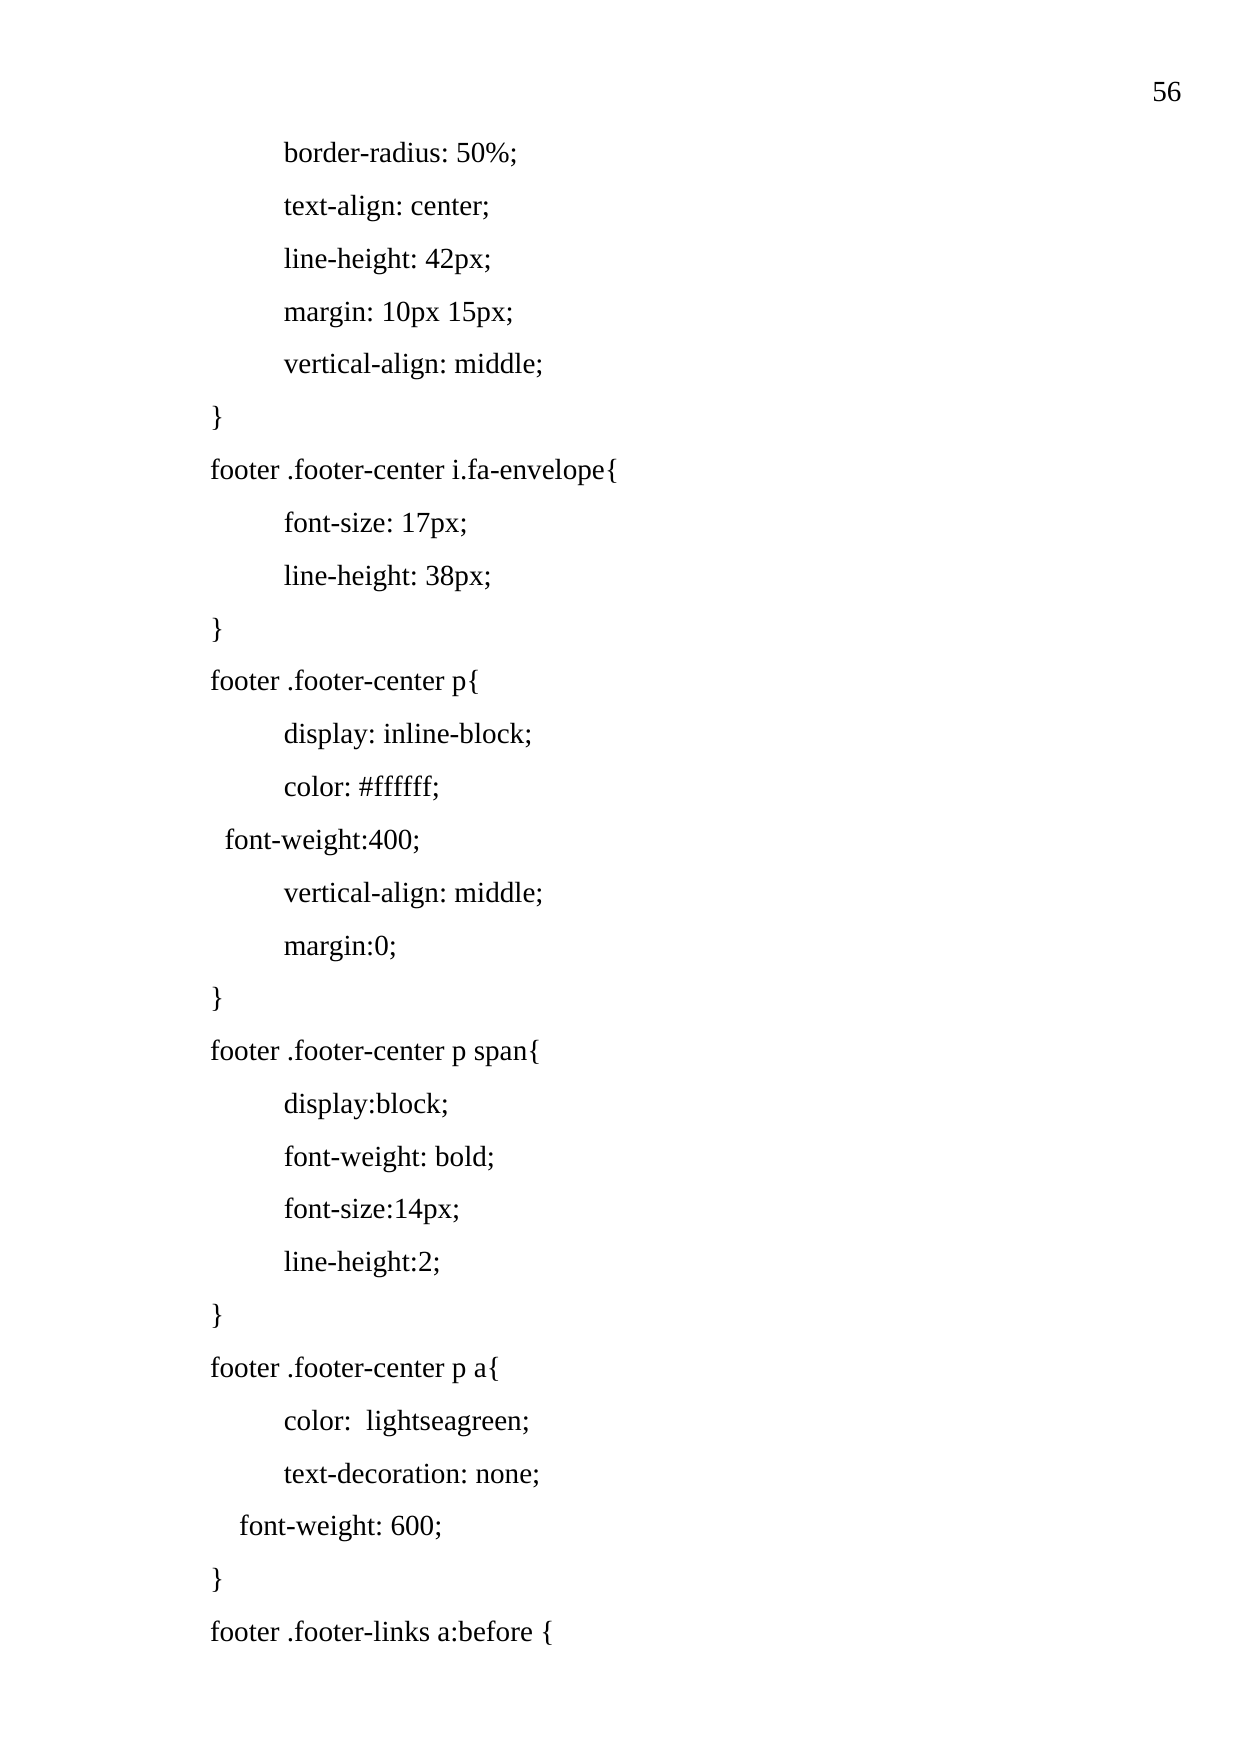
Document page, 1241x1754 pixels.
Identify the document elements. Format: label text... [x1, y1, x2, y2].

text display:block; [210, 1086, 1181, 1119]
text font-size: 17px; [210, 505, 1181, 539]
text color: #ffffff; [210, 769, 1181, 803]
text line-height: 42px; [210, 241, 1181, 274]
text margin: 10px 15px; [210, 294, 1181, 327]
text margin:0; [210, 928, 1181, 961]
text footer .footer-center p span{ [210, 1033, 1181, 1067]
text font-weight: 600; [210, 1508, 1181, 1542]
text line-height: 38px; [210, 558, 1181, 591]
text } [210, 1297, 1181, 1331]
text font-weight: bold; [210, 1139, 1181, 1172]
text border-radius: 50%; [210, 135, 1181, 169]
text text-decoration: none; [210, 1456, 1181, 1489]
text vertical-align: middle; [210, 347, 1181, 380]
text } [210, 980, 1181, 1014]
text footer .footer-center p{ [210, 663, 1181, 697]
text color: lightseagreen; [210, 1403, 1181, 1436]
text display: inline-block; [210, 716, 1181, 750]
text footer .footer-center i.fa-envelope{ [210, 452, 1181, 486]
text font-weight:400; [210, 822, 1181, 856]
text line-height:2; [210, 1244, 1181, 1278]
text footer .footer-center p a{ [210, 1350, 1181, 1384]
text footer .footer-links a:before { [210, 1614, 1181, 1648]
text } [210, 1561, 1181, 1595]
text text-align: center; [210, 188, 1181, 222]
text } [210, 399, 1181, 433]
text vertical-align: middle; [210, 875, 1181, 908]
text font-size:14px; [210, 1192, 1181, 1225]
text } [210, 611, 1181, 644]
